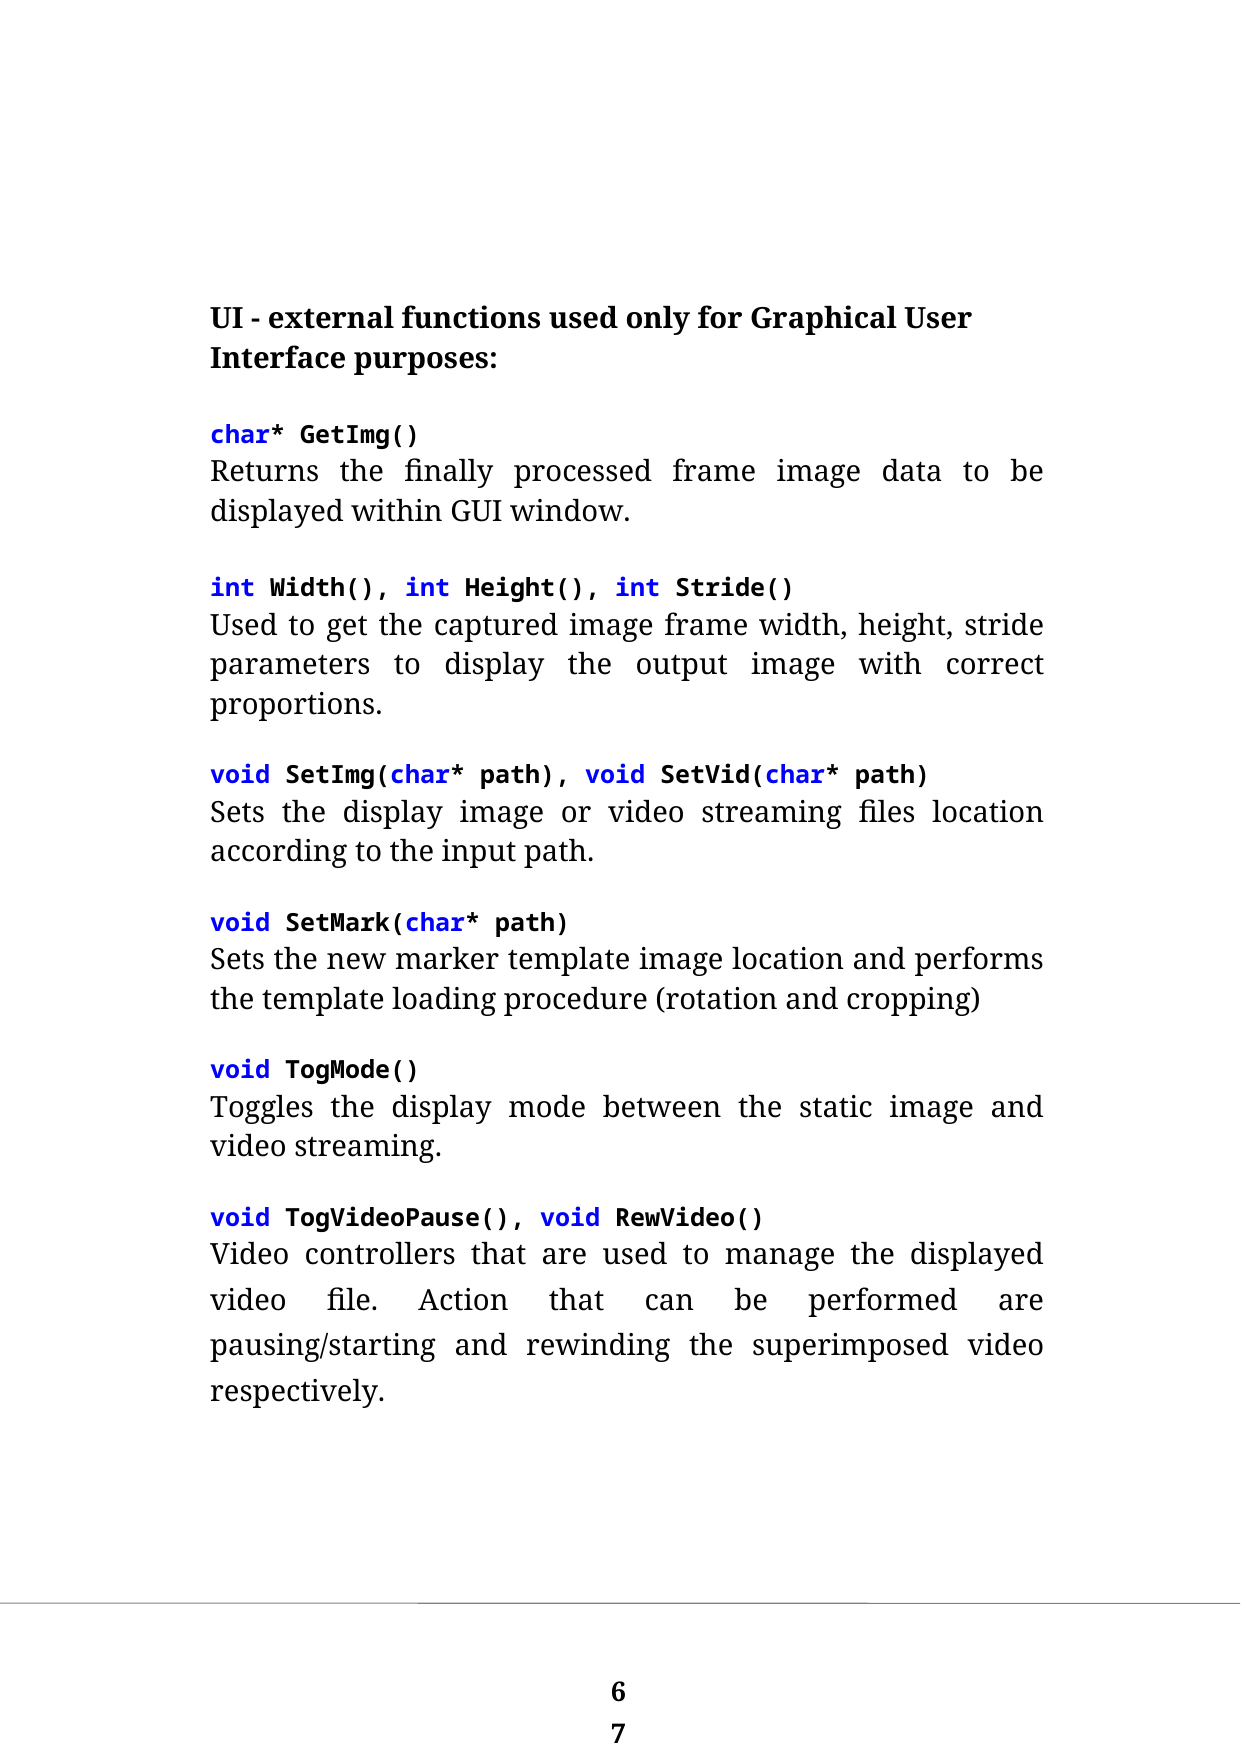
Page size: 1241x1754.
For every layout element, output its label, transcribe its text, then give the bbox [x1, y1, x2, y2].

text int Width(), int Height(), int Stride() [210, 570, 1045, 604]
text char* GetImg() [210, 377, 1045, 451]
text UI - external functions used only for Graphical User Interface purposes: [210, 297, 1045, 377]
text Sets the new marker template image location and performs the template loading procedure (rotation and cropping) [210, 938, 1045, 1018]
text void SetMark(char* path) [210, 904, 1045, 938]
text Video controllers that are used to manage the displayed video file. Action that can be performed are pausing/starting and rewinding the superimposed video respectively. [210, 1233, 1045, 1410]
text void SetImg(char* path), void SetVid(char* path) [210, 757, 1045, 791]
text void TogVideoPause(), void RewVideo() [210, 1199, 1045, 1233]
text Toggles the display mode between the static image and video streaming. [210, 1086, 1045, 1165]
text Returns the finally processed frame image data to be displayed within GUI window. [210, 451, 1045, 530]
text void TogMode() [210, 1052, 1045, 1086]
text Sets the display image or video streaming files location according to the input path. [210, 791, 1045, 870]
text Used to get the captured image frame width, height, stride parameters to display the output image with correct proportions. [210, 604, 1045, 723]
